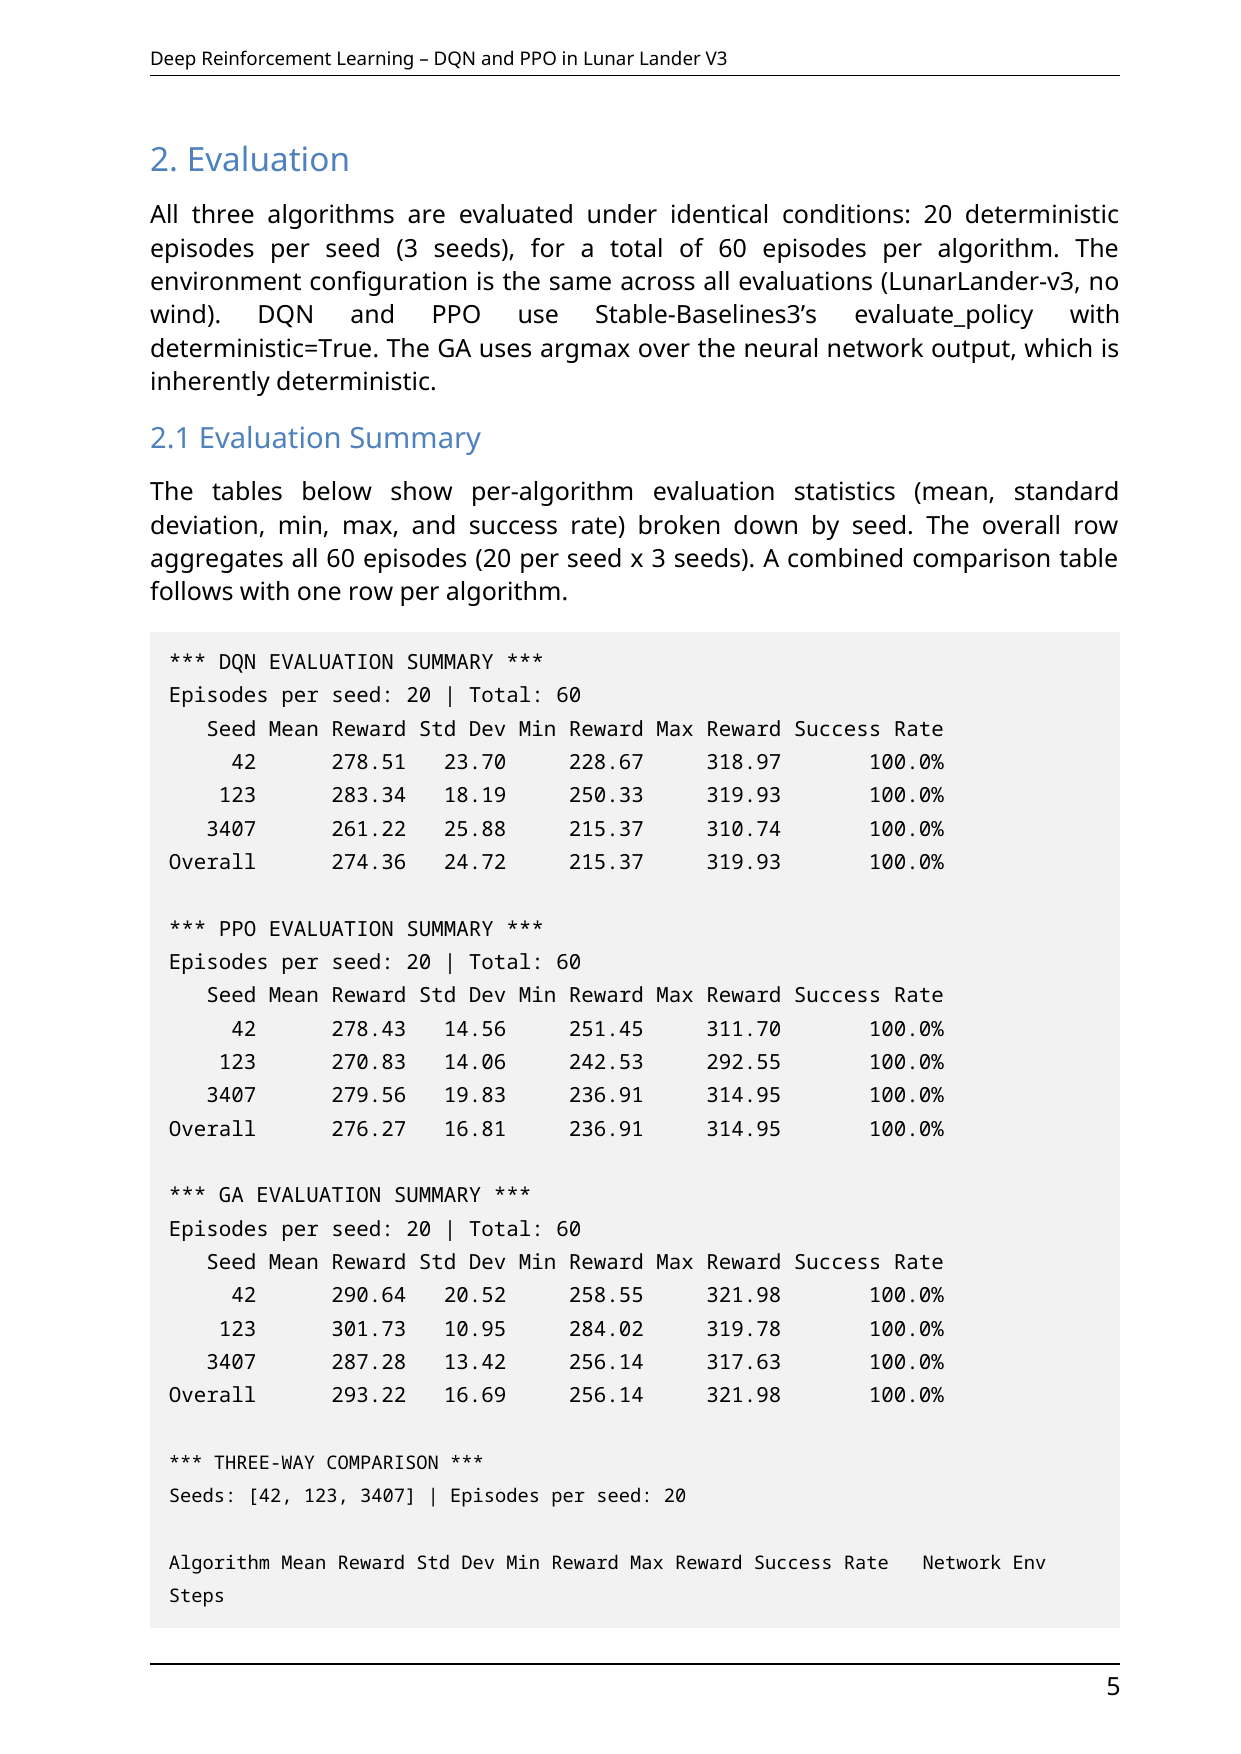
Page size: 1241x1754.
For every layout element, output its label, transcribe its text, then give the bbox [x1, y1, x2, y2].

subtitle 2. Evaluation [150, 145, 1120, 178]
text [150, 632, 1120, 1628]
text All three algorithms are evaluated under identical conditions: 20 deterministic episodes per seed (3 seeds), for a total of 60 episodes per algorithm. The environment configuration is the same across all evaluations (LunarLander-v3, no wind). DQN and PPO use Stable-Baselines3’s evaluate_policy with deterministic=True. The GA uses argmax over the neural network output, which is inherently deterministic. [150, 197, 1120, 397]
subtitle 2.1 Evaluation Summary [150, 422, 1120, 455]
text The tables below show per-algorithm evaluation statistics (mean, standard deviation, min, max, and success rate) broken down by seed. The overall row aggregates all 60 episodes (20 per seed x 3 seeds). A combined comparison table follows with one row per algorithm. [150, 474, 1120, 607]
